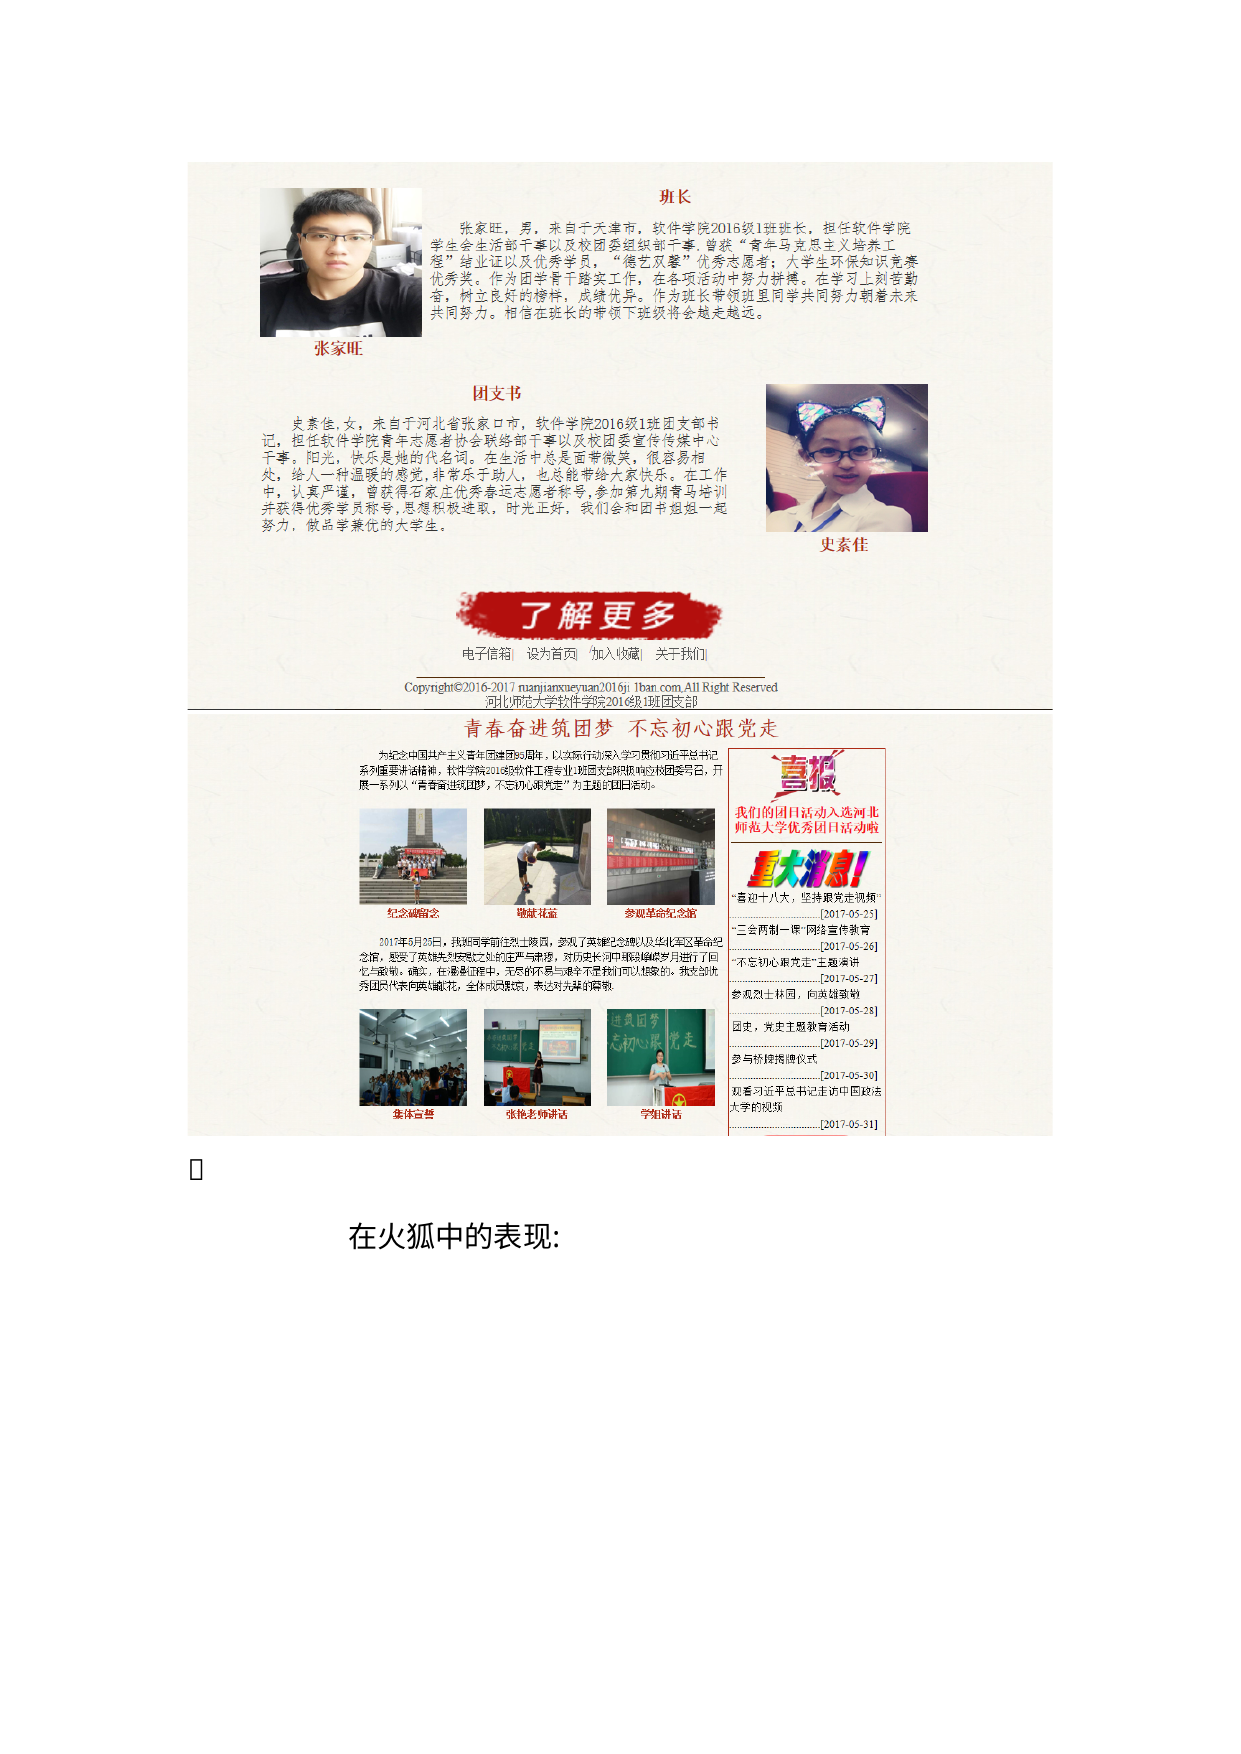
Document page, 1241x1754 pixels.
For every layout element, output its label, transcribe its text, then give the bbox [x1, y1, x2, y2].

list 在火狐中的表现: [289, 1202, 1053, 1267]
text  [187, 1136, 1053, 1202]
picture [187, 714, 1053, 1136]
picture [187, 162, 1053, 710]
